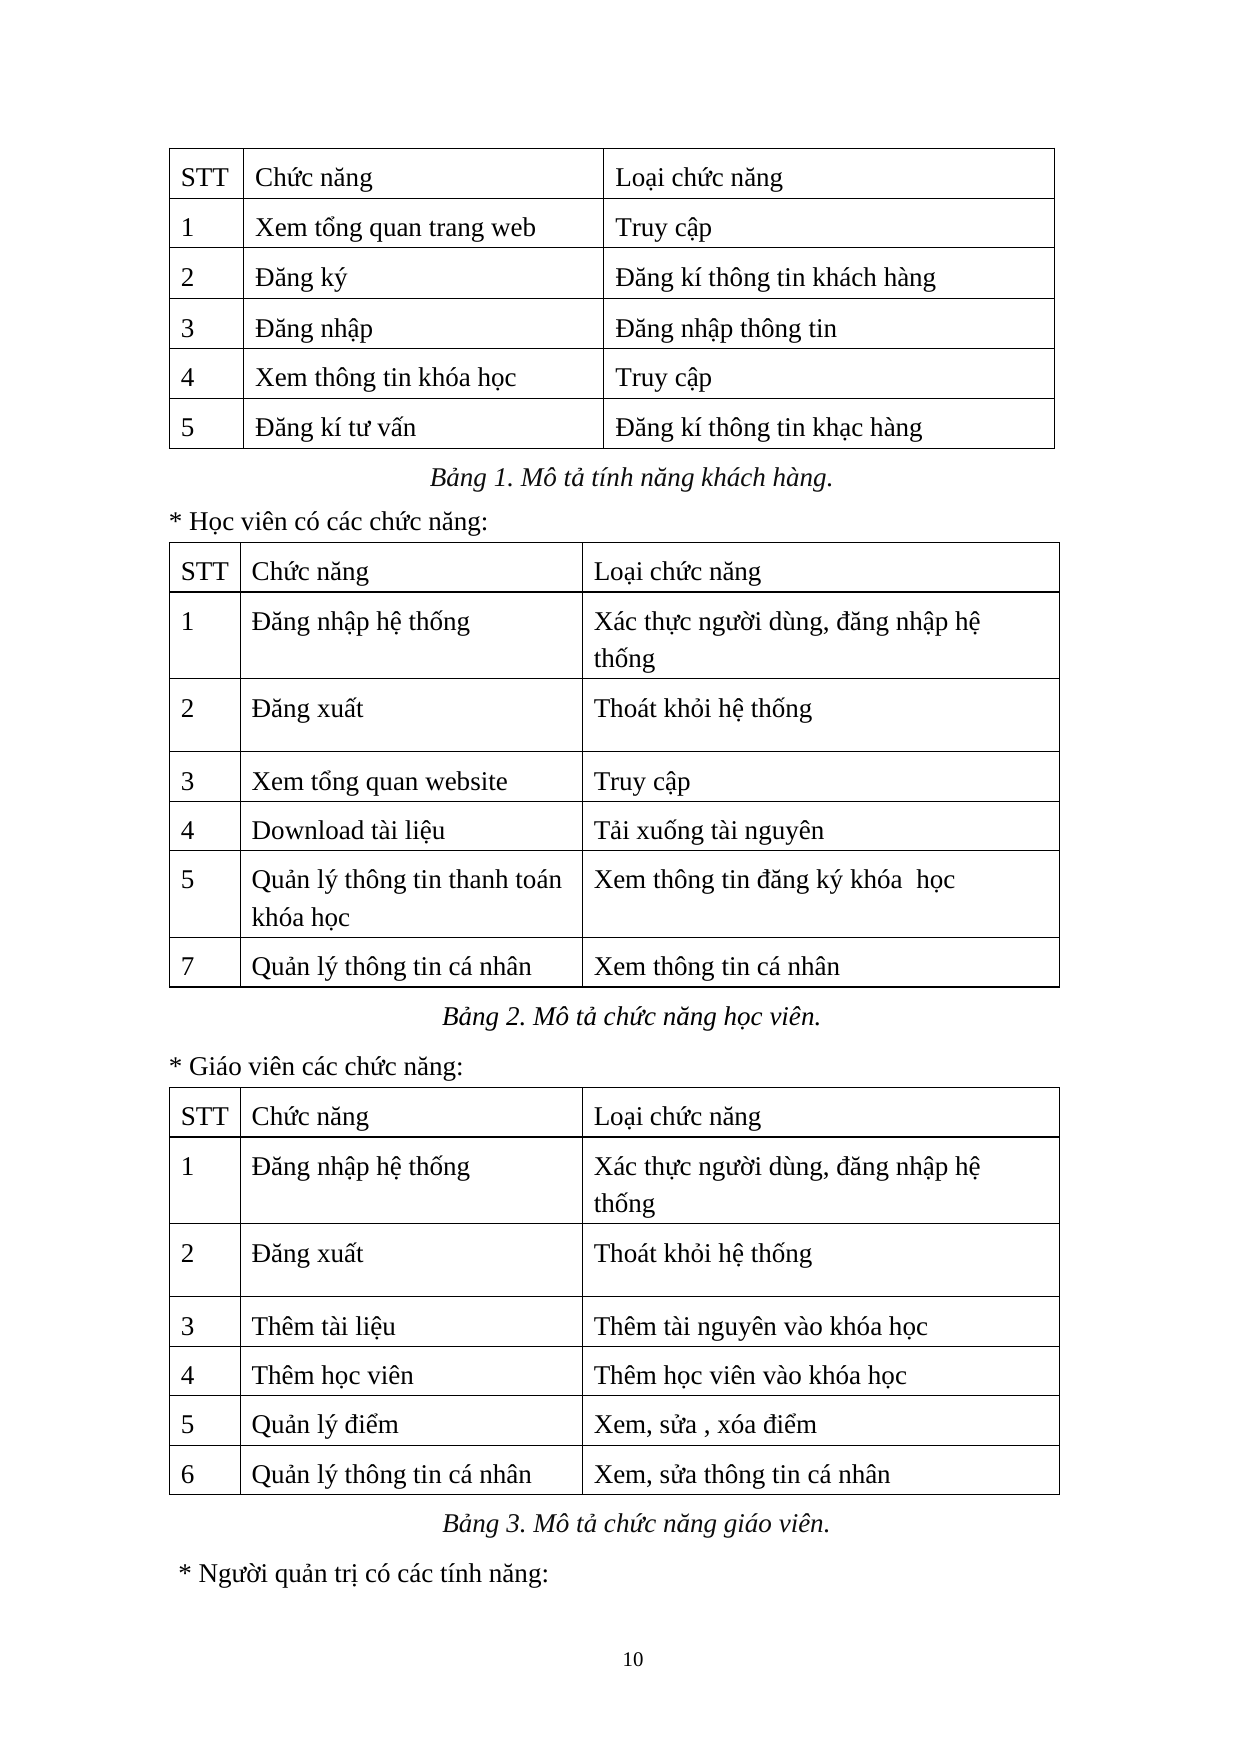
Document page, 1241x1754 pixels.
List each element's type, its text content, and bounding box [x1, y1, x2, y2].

table_cell Quản lý thông tin thanh toán khóa học [241, 851, 582, 937]
table_cell Xem thông tin đăng ký khóa học [583, 851, 1059, 937]
table_cell Xem, sửa , xóa điểm [583, 1396, 1059, 1444]
text * Giáo viên các chức năng: [169, 1050, 1097, 1081]
table_header Chức năng [241, 1088, 582, 1136]
table_cell Đăng nhập thông tin [604, 299, 1054, 348]
table_cell Đăng nhập hệ thống [241, 593, 582, 678]
table_cell Xem tổng quan website [241, 752, 582, 801]
table_cell 2 [170, 1224, 240, 1296]
table_cell Xem thông tin khóa học [244, 349, 603, 398]
table_cell 2 [170, 679, 240, 751]
table_cell 5 [170, 851, 240, 937]
table_cell 5 [170, 399, 243, 447]
table_cell Đăng kí thông tin khách hàng [604, 248, 1054, 298]
text Bảng 3. Mô tả chức năng giáo viên. [178, 1508, 1097, 1539]
table_cell 5 [170, 1396, 240, 1444]
table_cell Thoát khỏi hệ thống [583, 679, 1059, 751]
table_cell 4 [170, 349, 243, 398]
table_cell Download tài liệu [241, 802, 582, 850]
text * Người quản trị có các tính năng: [178, 1557, 1097, 1588]
table_cell Đăng nhập [244, 299, 603, 348]
table_cell Tải xuống tài nguyên [583, 802, 1059, 850]
table_cell Thêm học viên vào khóa học [583, 1347, 1059, 1395]
table_cell 7 [170, 938, 240, 986]
table_cell Đăng kí thông tin khạc hàng [604, 399, 1054, 447]
table_cell Đăng xuất [241, 679, 582, 751]
table_cell Quản lý điểm [241, 1396, 582, 1444]
table_cell Truy cập [604, 349, 1054, 398]
table_header STT [170, 149, 243, 197]
table_cell Xem thông tin cá nhân [583, 938, 1059, 986]
table_cell 1 [170, 593, 240, 678]
table_cell Thoát khỏi hệ thống [583, 1224, 1059, 1296]
table_cell Đăng ký [244, 248, 603, 298]
table_cell 3 [170, 299, 243, 348]
table_cell 2 [170, 248, 243, 298]
table_cell Xem, sửa thông tin cá nhân [583, 1446, 1059, 1494]
text Bảng 2. Mô tả chức năng học viên. [169, 1000, 1097, 1031]
table_cell Xác thực người dùng, đăng nhập hệ thống [583, 593, 1059, 678]
table_header Loại chức năng [583, 543, 1059, 591]
table_cell 4 [170, 1347, 240, 1395]
table_cell 4 [170, 802, 240, 850]
table_cell Xem tổng quan trang web [244, 199, 603, 247]
table_cell Quản lý thông tin cá nhân [241, 1446, 582, 1494]
text * Học viên có các chức năng: [169, 505, 1097, 536]
table_header STT [170, 543, 240, 591]
table_cell Đăng kí tư vấn [244, 399, 603, 447]
table_cell 3 [170, 752, 240, 801]
table_cell Quản lý thông tin cá nhân [241, 938, 582, 986]
table_header STT [170, 1088, 240, 1136]
table_cell 1 [170, 1138, 240, 1223]
table_cell Truy cập [583, 752, 1059, 801]
table_cell Truy cập [604, 199, 1054, 247]
table_header Loại chức năng [604, 149, 1054, 197]
table_cell Thêm tài liệu [241, 1297, 582, 1346]
table_cell Đăng xuất [241, 1224, 582, 1296]
table_cell Đăng nhập hệ thống [241, 1138, 582, 1223]
table_cell Thêm học viên [241, 1347, 582, 1395]
table_header Loại chức năng [583, 1088, 1059, 1136]
table_cell Xác thực người dùng, đăng nhập hệ thống [583, 1138, 1059, 1223]
text Bảng 1. Mô tả tính năng khách hàng. [169, 461, 1097, 492]
table_header Chức năng [244, 149, 603, 197]
table_cell Thêm tài nguyên vào khóa học [583, 1297, 1059, 1346]
table_cell 6 [170, 1446, 240, 1494]
table_cell 3 [170, 1297, 240, 1346]
table_cell 1 [170, 199, 243, 247]
table_header Chức năng [241, 543, 582, 591]
